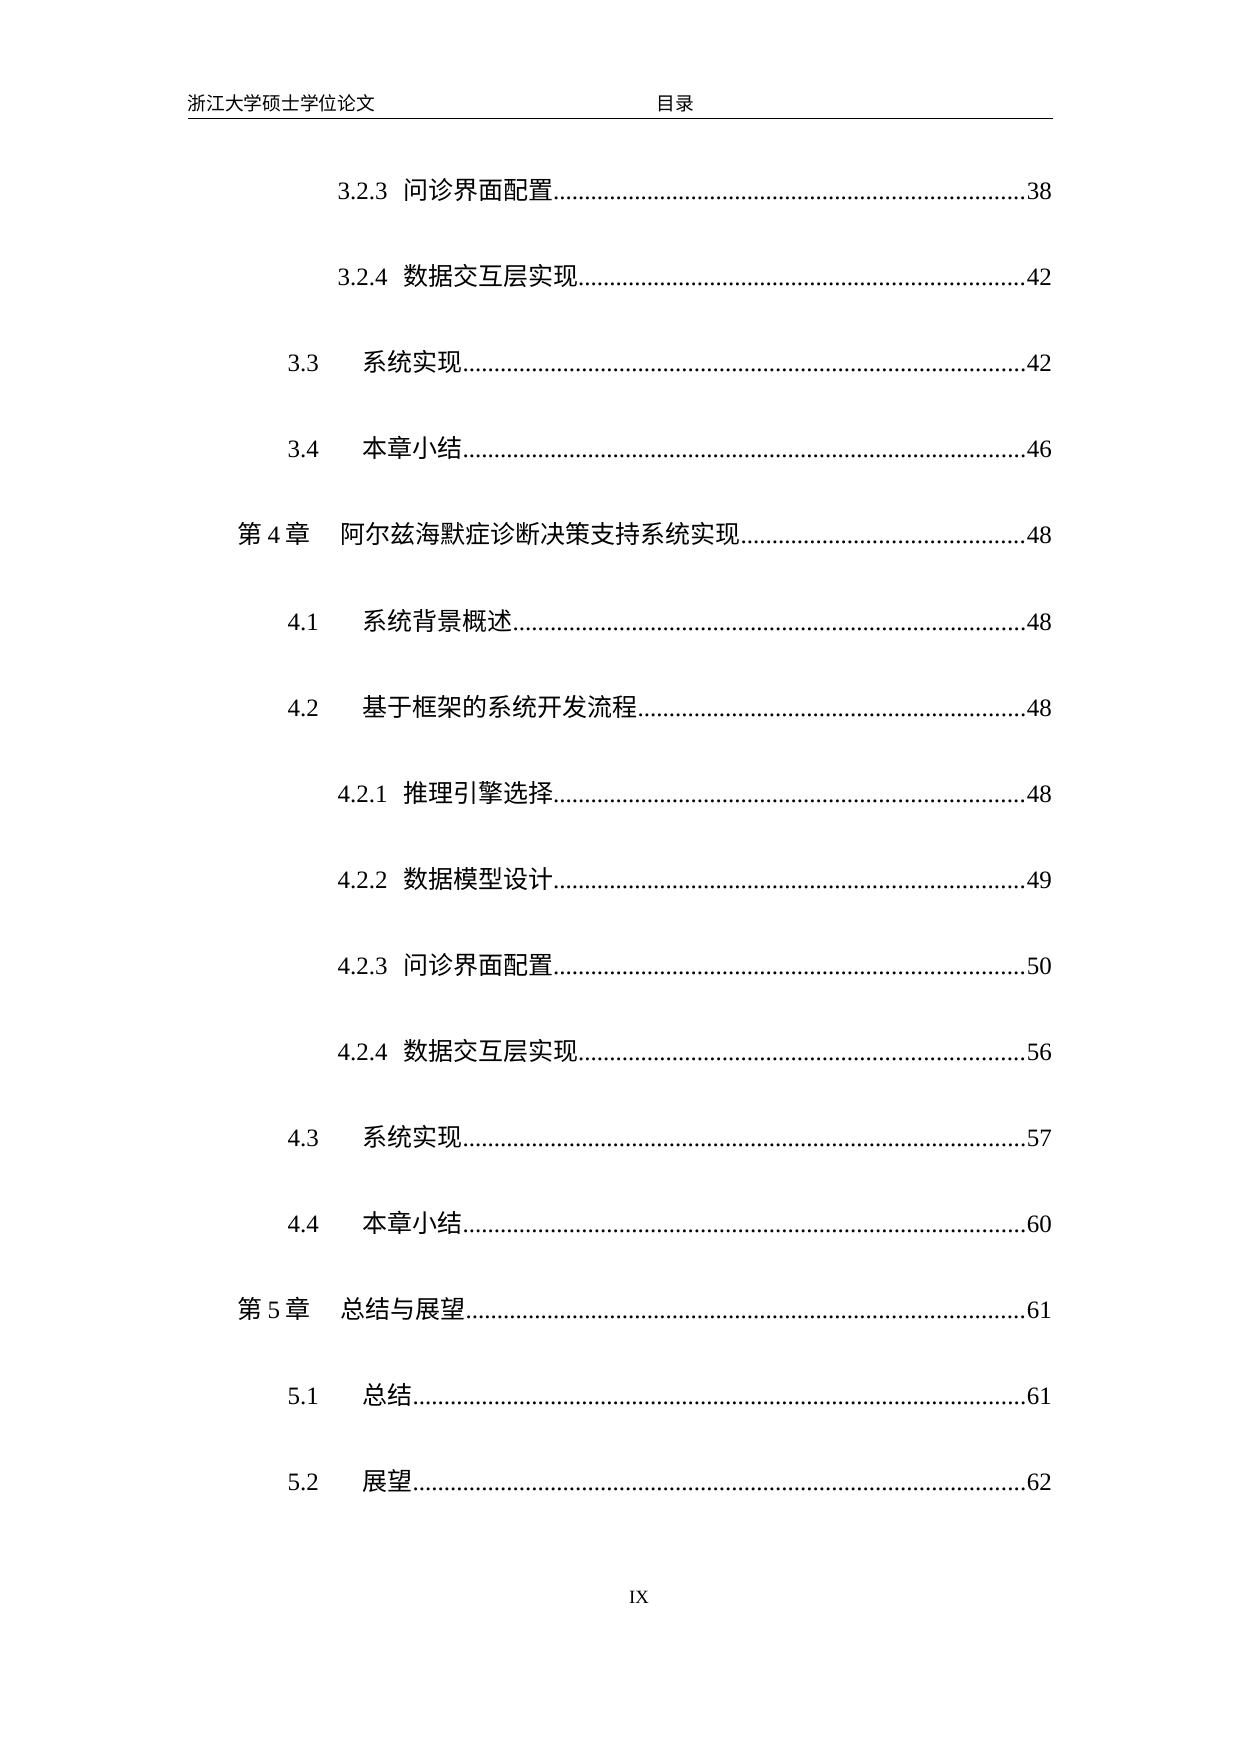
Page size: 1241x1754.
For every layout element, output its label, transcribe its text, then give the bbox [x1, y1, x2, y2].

text 第4章 阿尔兹海默症诊断决策支持系统实现 48 [187, 499, 1053, 567]
text 4.1 系统背景概述 48 [237, 585, 1053, 653]
text 3.4 本章小结 46 [237, 413, 1053, 481]
text 3.2.3 问诊界面配置 38 [287, 155, 1053, 223]
text 4.4 本章小结 60 [237, 1187, 1053, 1255]
text 3.3 系统实现 42 [237, 327, 1053, 395]
text 第5章 总结与展望 61 [187, 1273, 1053, 1341]
text 5.1 总结 61 [237, 1359, 1053, 1427]
text 4.3 系统实现 57 [237, 1101, 1053, 1169]
text 3.2.4 数据交互层实现 42 [287, 241, 1053, 309]
text 4.2.2 数据模型设计 49 [287, 843, 1053, 911]
text 4.2.3 问诊界面配置 50 [287, 929, 1053, 997]
text 4.2 基于框架的系统开发流程 48 [237, 671, 1053, 739]
text 4.2.4 数据交互层实现 56 [287, 1015, 1053, 1083]
text 4.2.1 推理引擎选择 48 [287, 757, 1053, 825]
text 5.2 展望 62 [237, 1446, 1053, 1513]
